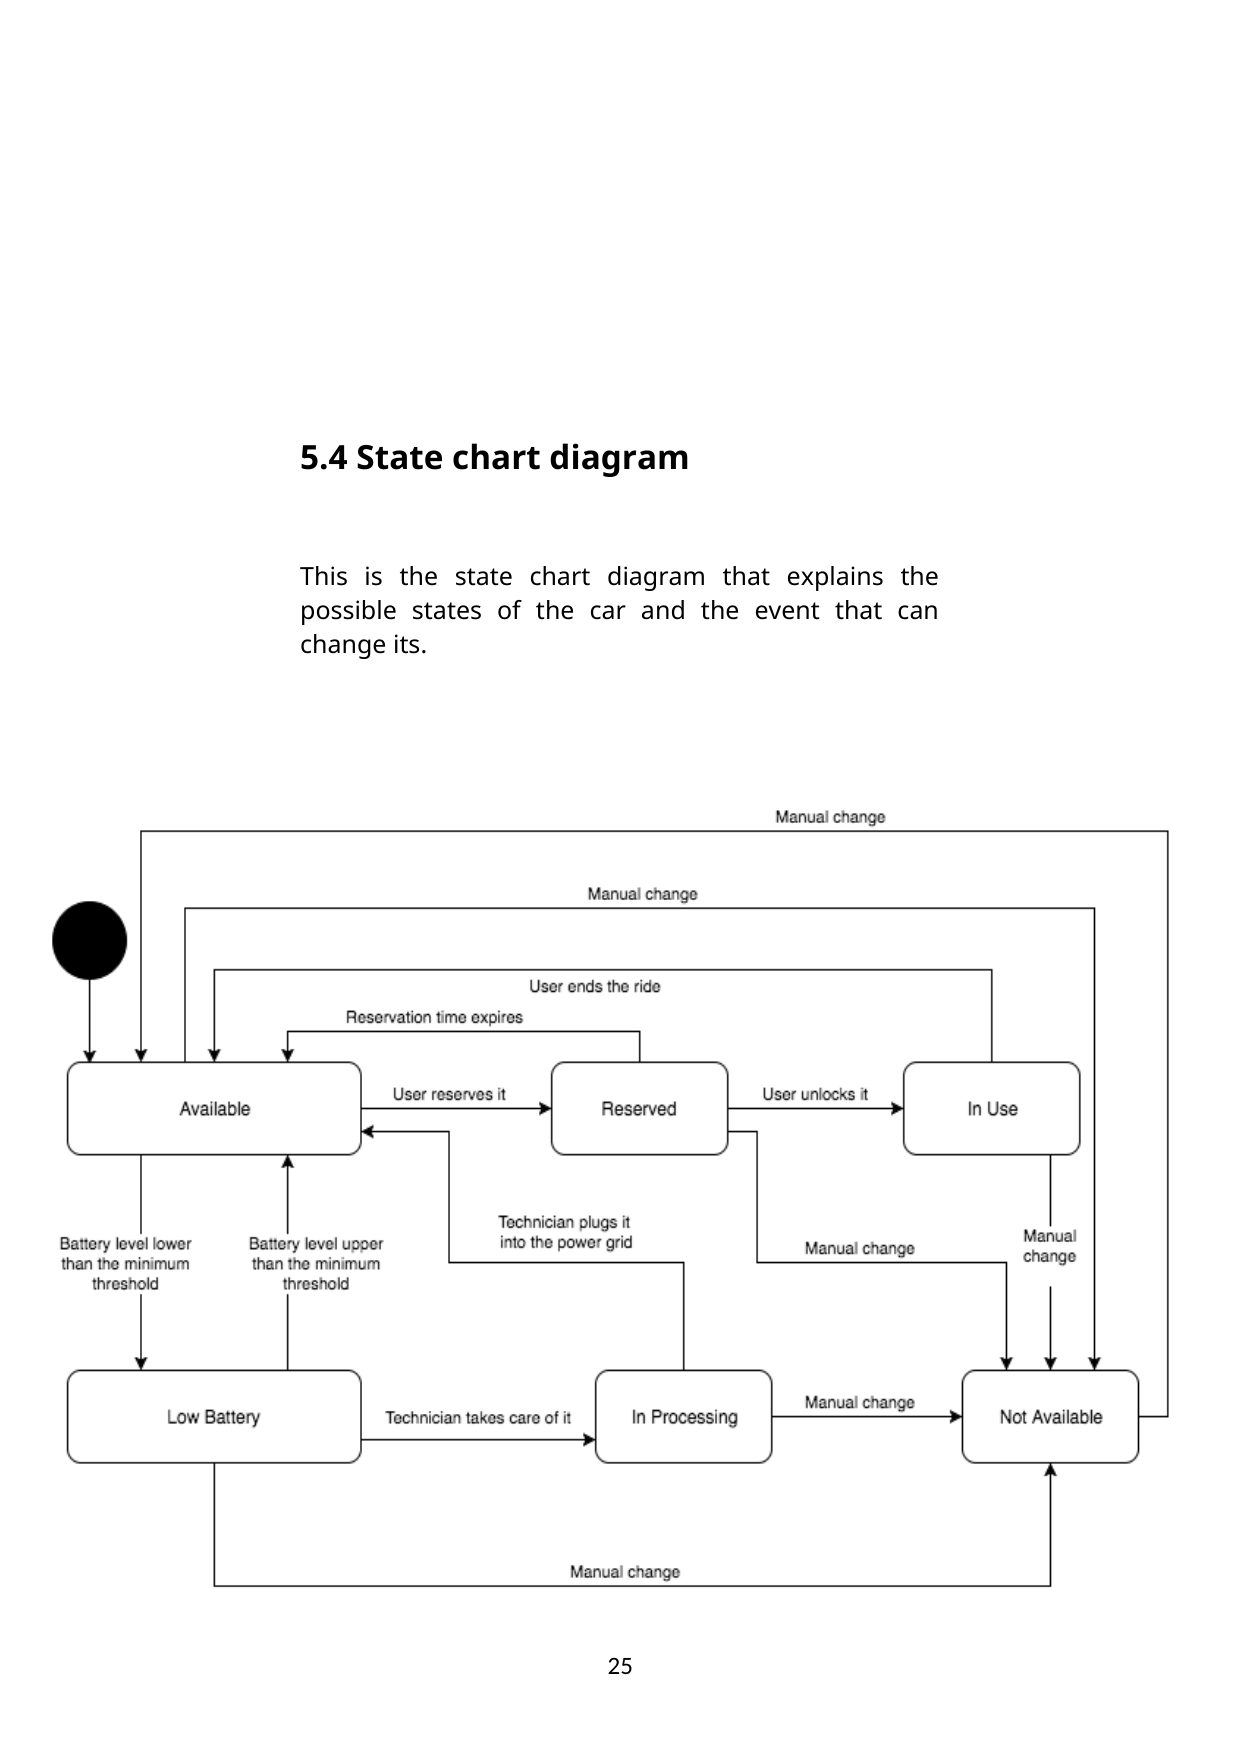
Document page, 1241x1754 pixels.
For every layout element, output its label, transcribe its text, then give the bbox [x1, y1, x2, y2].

text 5.4 State chart diagram [300, 433, 940, 479]
text This is the state chart diagram that explains the possible states of the car and the event that can change its. [300, 558, 940, 661]
picture [51, 806, 1182, 1601]
